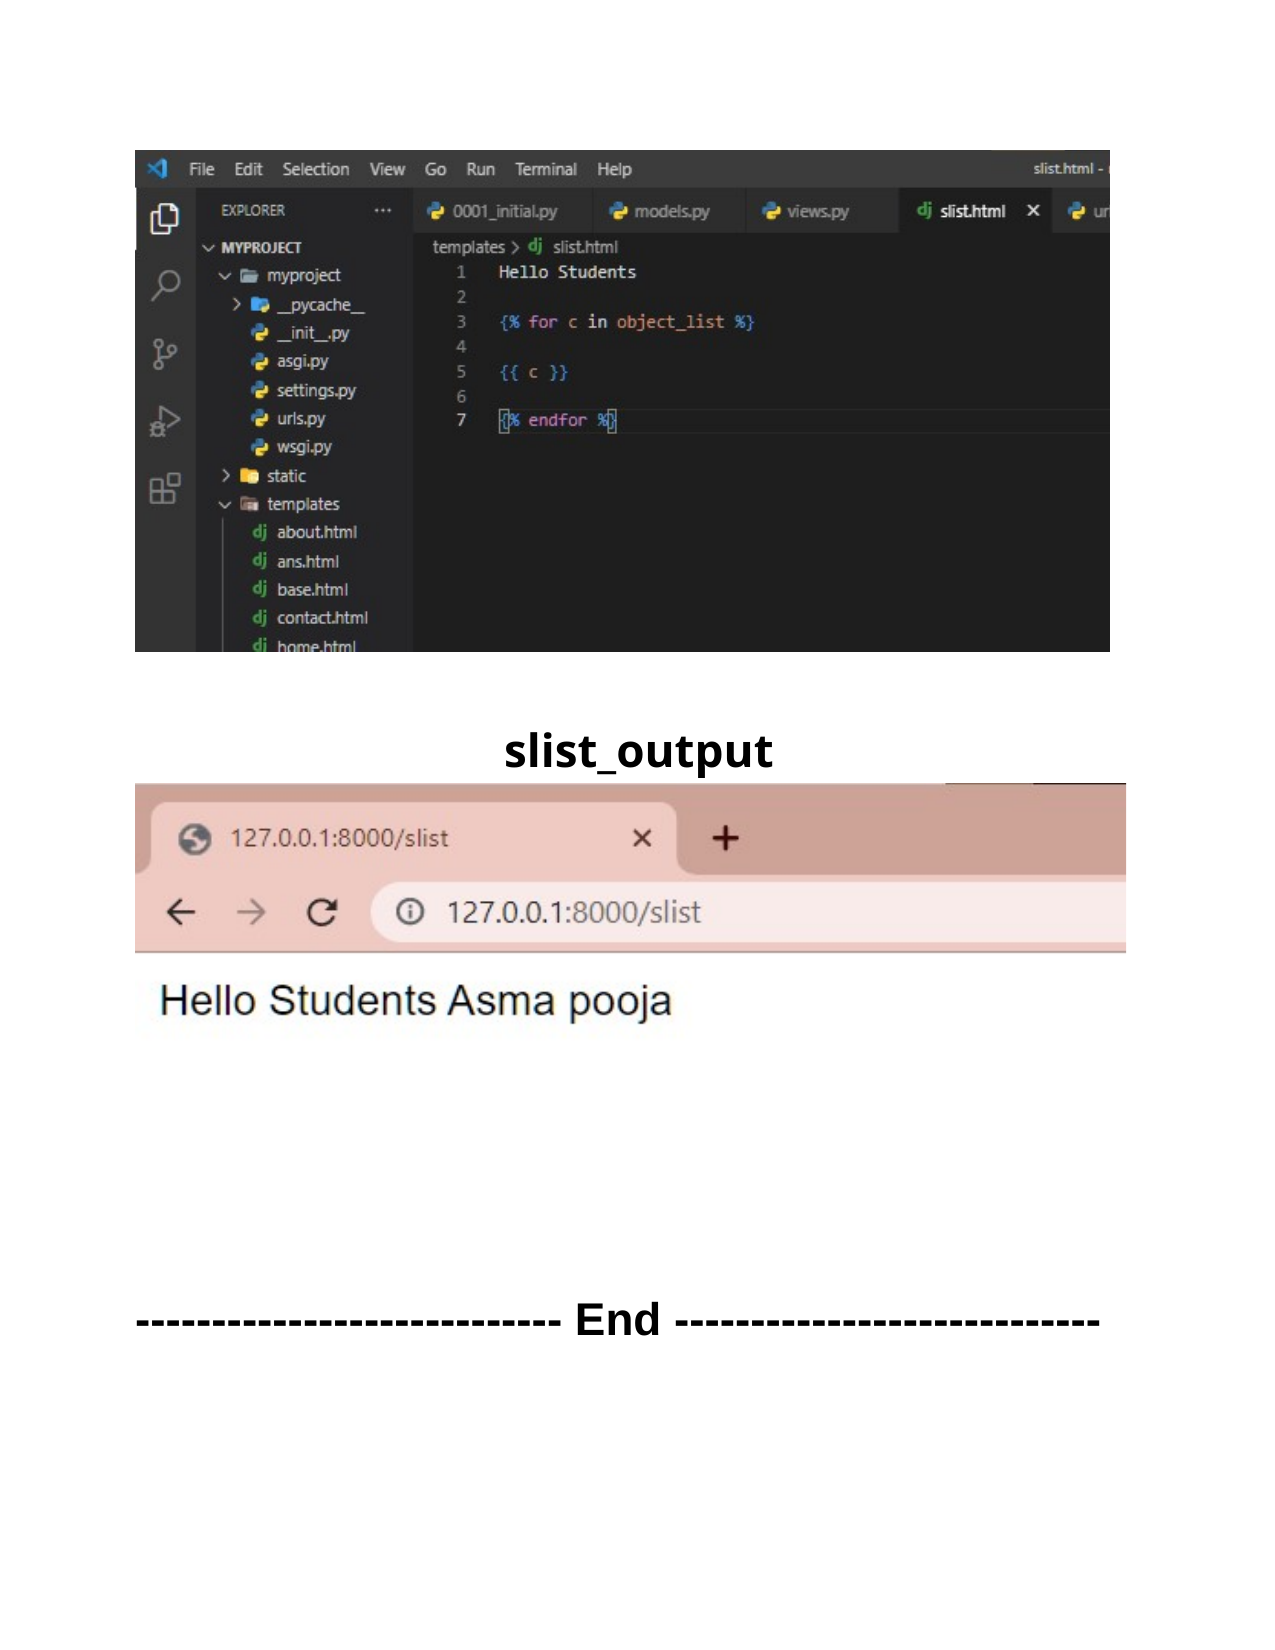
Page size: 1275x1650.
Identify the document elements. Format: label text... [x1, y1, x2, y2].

list slist_output [135, 718, 1110, 781]
list ---------------------------- End ---------------------------- [135, 1292, 1110, 1345]
picture [135, 150, 1110, 652]
picture [135, 783, 1127, 1292]
